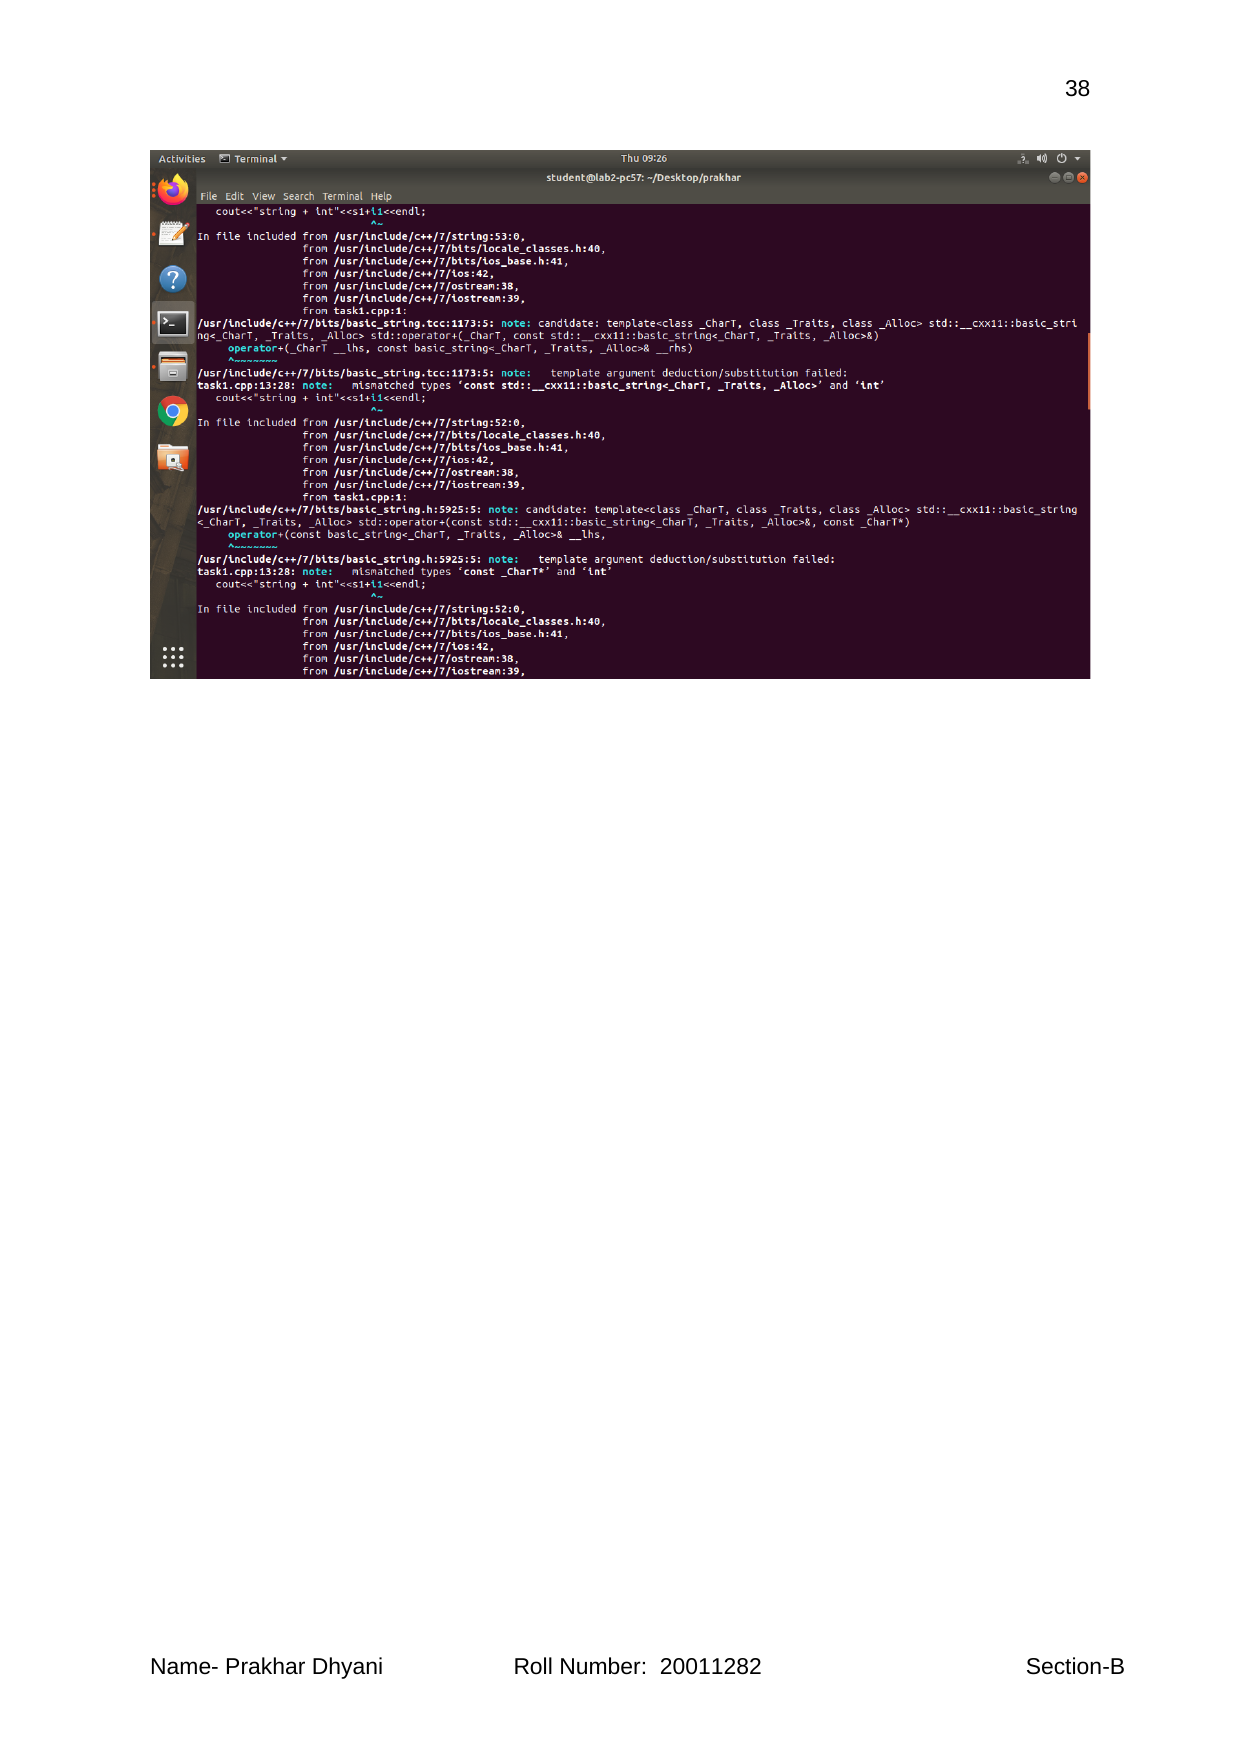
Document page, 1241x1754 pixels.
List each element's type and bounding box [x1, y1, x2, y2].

picture [150, 150, 1091, 679]
